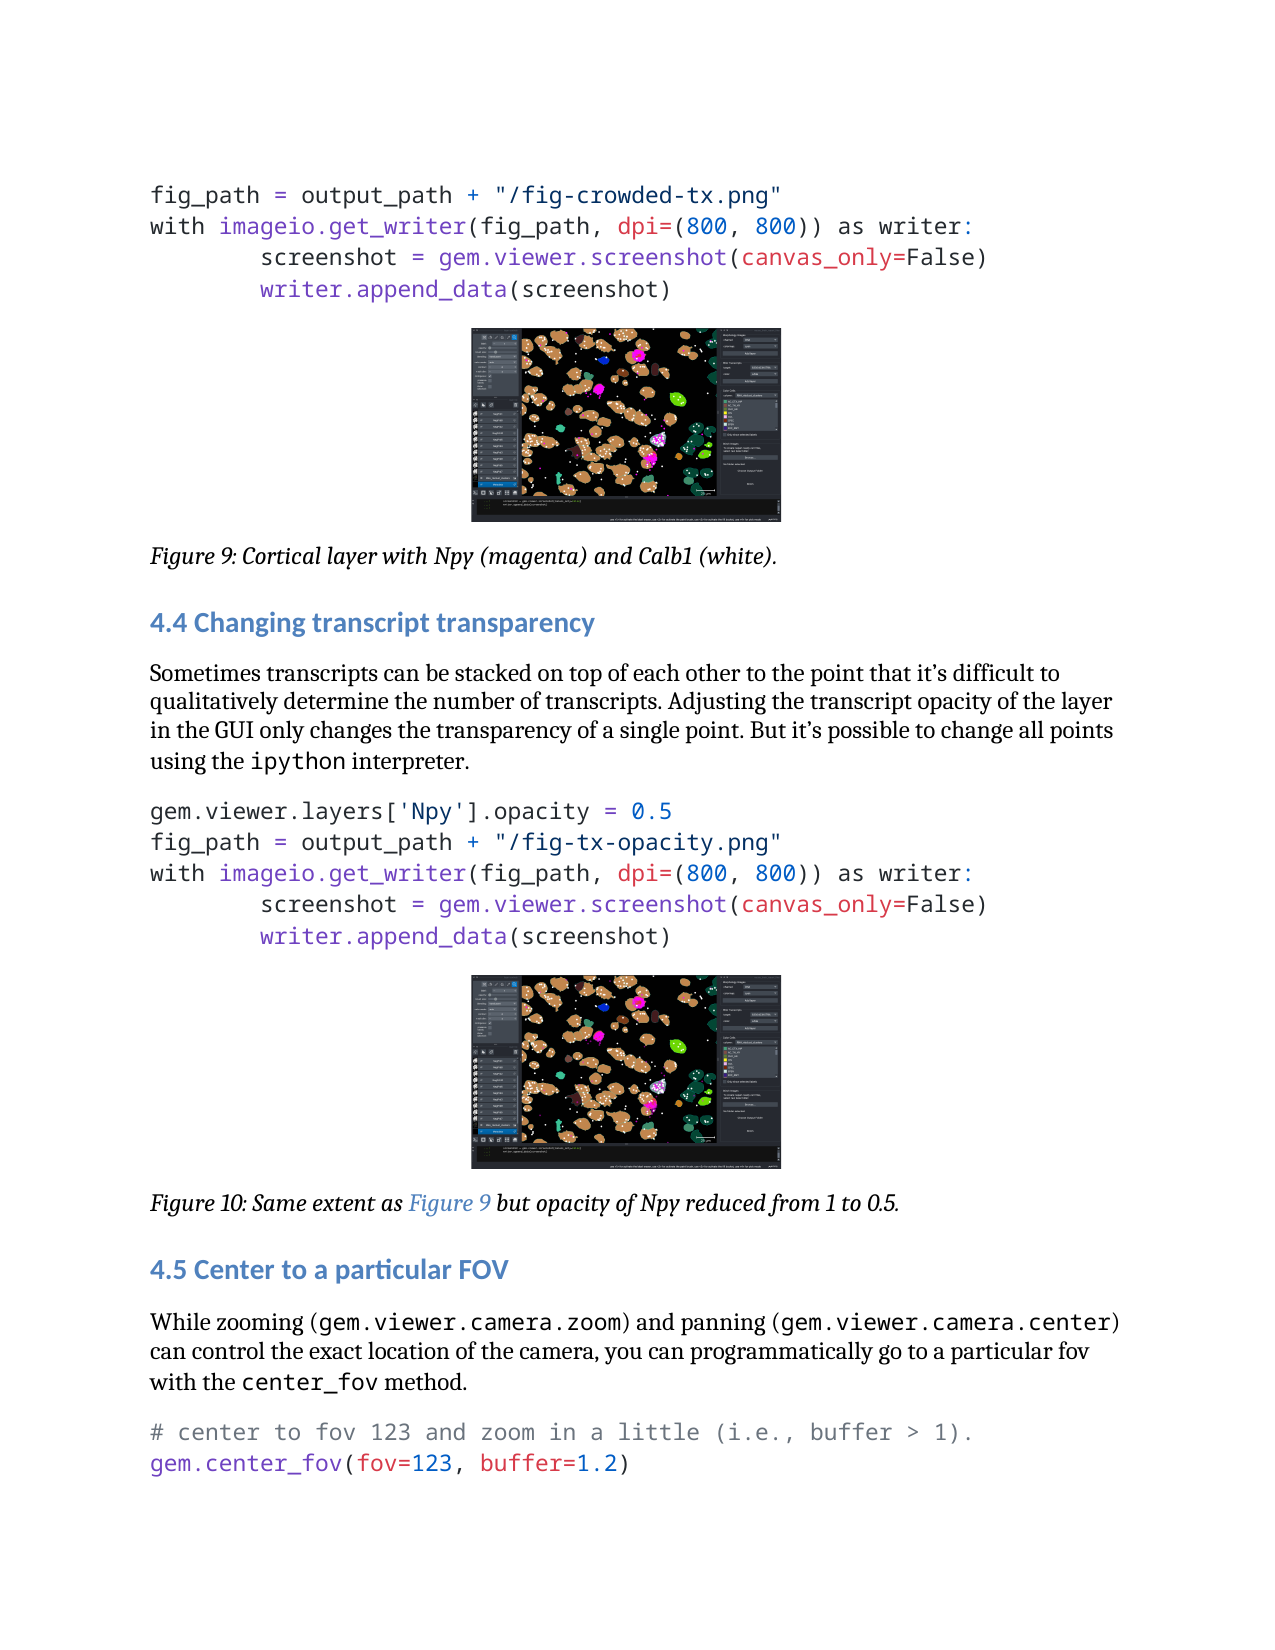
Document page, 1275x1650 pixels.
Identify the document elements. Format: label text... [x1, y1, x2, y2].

picture [471, 328, 782, 522]
text gem.viewer.layers['Npy'].opacity = 0.5 fig_path = output_path + "/fig-tx-opacity.png" with imageio.get_writer(fig_path, dpi=(800, 800)) as writer: screenshot = gem.viewer.screenshot(canvas_only=False) writer.append_data(screenshot) [150, 795, 1125, 951]
picture [471, 975, 782, 1169]
subtitle 4.5 Center to a particular FOV [150, 1251, 1125, 1287]
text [150, 150, 1125, 304]
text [150, 1416, 1125, 1478]
text Sometimes transcripts can be stacked on top of each other to the point that it’s difficult to qualitatively determine the number of transcripts. Adjusting the transcript opacity of the layer in the GUI only changes the transparency of a single point. But it’s possible to change all points using the ipython interpreter. [150, 658, 1125, 776]
text While zooming (gem.viewer.camera.zoom) and panning (gem.viewer.camera.center) can control the exact location of the camera, you can programmatically go to a particular fov with the center_fov method. [150, 1306, 1125, 1397]
table_header Figure 9: Cortical layer with Npy (magenta) and Calb1 (white). [139, 325, 1114, 583]
subtitle 4.4 Changing transcript transparency [150, 604, 1125, 640]
table_header Figure 10: Same extent as Figure 9 but opacity of Npy reduced from 1 to 0.5. [139, 972, 1114, 1230]
